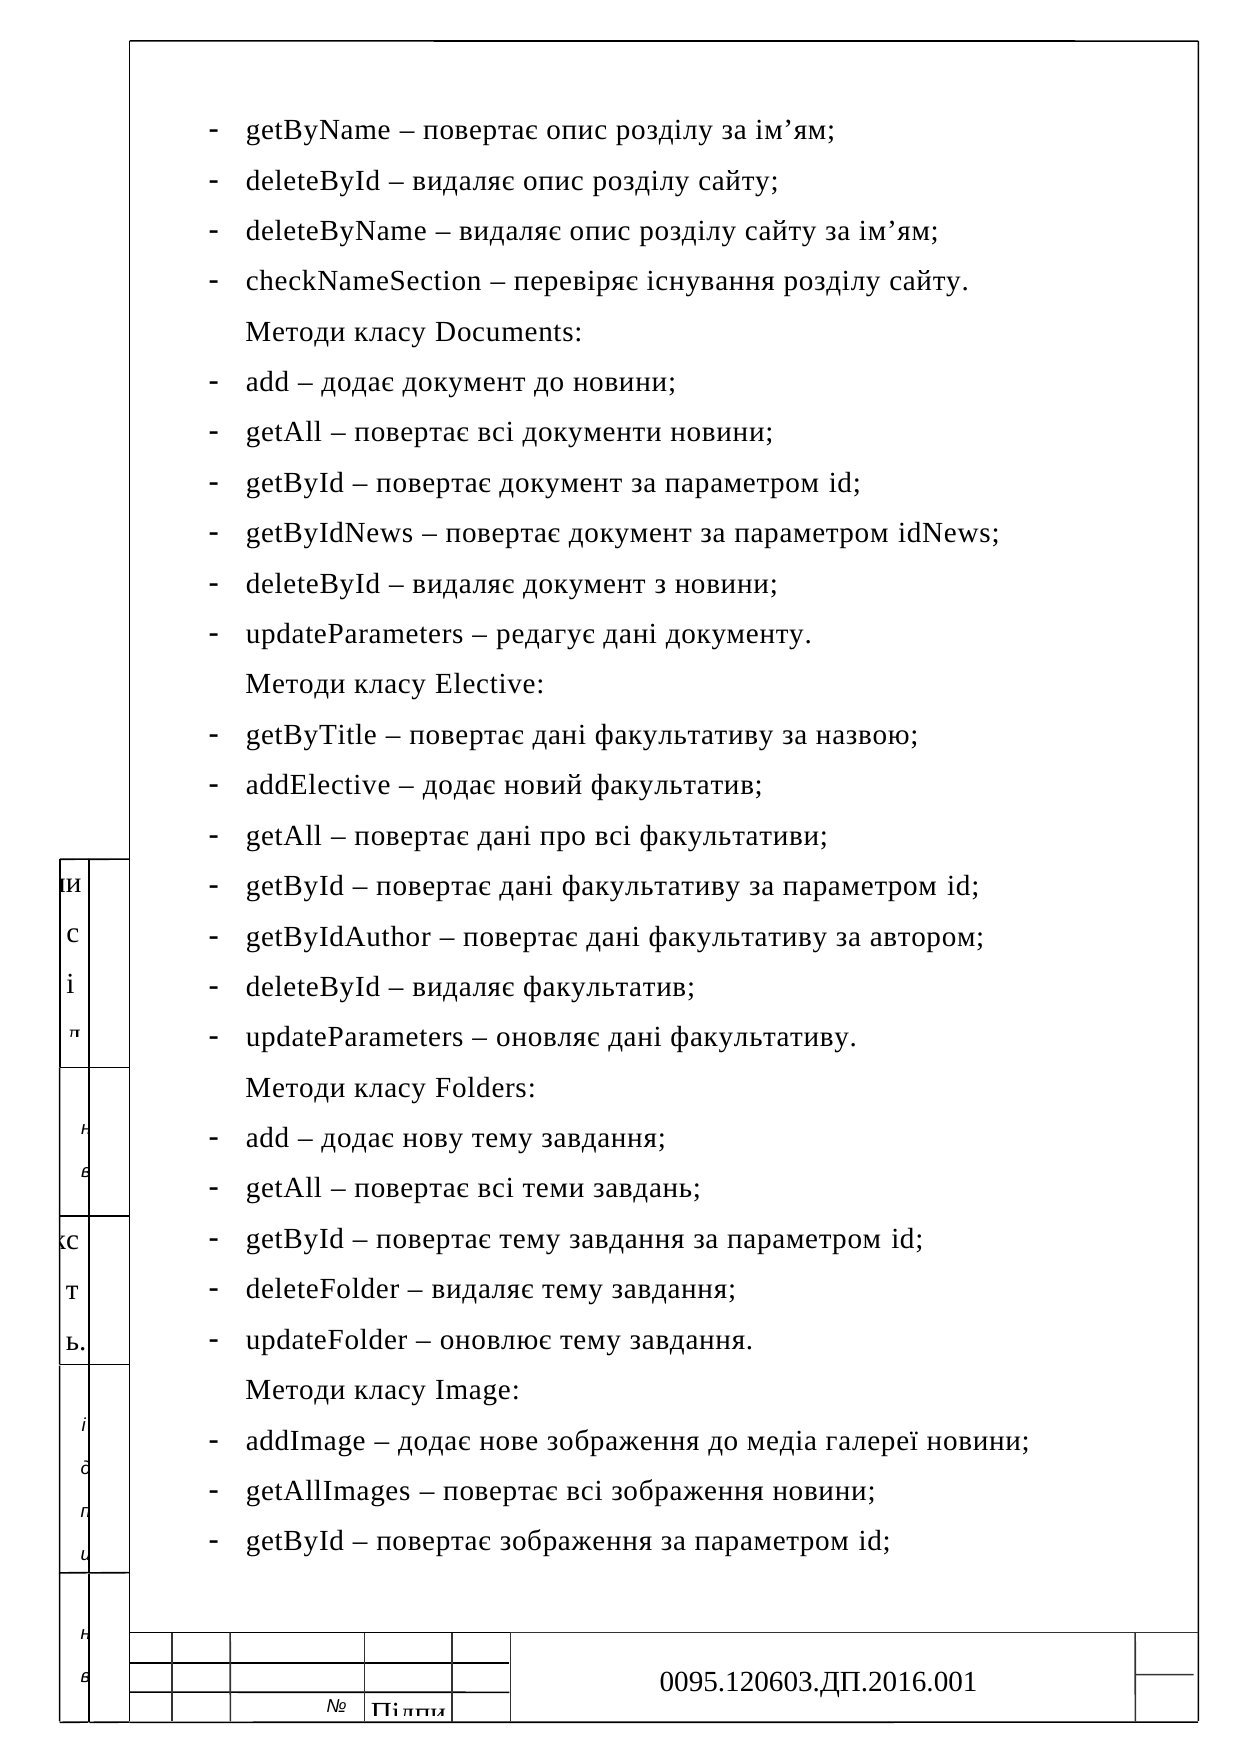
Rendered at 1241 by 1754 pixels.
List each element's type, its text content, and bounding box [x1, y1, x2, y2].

text add – додає документ до новини; [208, 364, 1175, 398]
text getByIdNews – повертає документ за параметром idNews; [208, 515, 1175, 549]
text Методи класу Folders: [186, 1070, 1175, 1103]
text getByIdAuthor – повертає дані факультативу за автором; [208, 919, 1175, 952]
text getById – повертає дані факультативу за параметром id; [208, 868, 1175, 902]
text getAll – повертає всі теми завдань; [208, 1171, 1175, 1204]
text checkNameSection – перевіряє існування розділу сайту. [208, 263, 1175, 297]
text Методи класу Documents: [186, 314, 1175, 347]
text addImage – додає нове зображення до медіа галереї новини; [208, 1423, 1175, 1456]
text deleteById – видаляє опис розділу сайту; [208, 163, 1175, 196]
text getById – повертає зображення за параметром id; [208, 1523, 1175, 1557]
text addElective – додає новий факультатив; [208, 767, 1175, 801]
text getByTitle – повертає дані факультативу за назвою; [208, 717, 1175, 751]
text deleteById – видаляє факультатив; [208, 969, 1175, 1003]
text deleteByName – видаляє опис розділу сайту за ім’ям; [208, 213, 1175, 247]
text Методи класу Elective: [186, 667, 1175, 700]
text getById – повертає документ за параметром id; [208, 465, 1175, 499]
text getAllImages – повертає всі зображення новини; [208, 1473, 1175, 1507]
text updateParameters – редагує дані документу. [208, 616, 1175, 650]
text getByName – повертає опис розділу за ім’ям; [208, 112, 1175, 146]
text deleteById – видаляє документ з новини; [208, 566, 1175, 599]
text getById – повертає тему завдання за параметром id; [208, 1221, 1175, 1255]
text add – додає нову тему завдання; [208, 1120, 1175, 1154]
text getAll – повертає всі документи новини; [208, 414, 1175, 448]
text updateFolder – оновлює тему завдання. [208, 1322, 1175, 1356]
text updateParameters – оновляє дані факультативу. [208, 1019, 1175, 1053]
text getAll – повертає дані про всі факультативи; [208, 818, 1175, 851]
text Методи класу Image: [186, 1372, 1175, 1406]
text deleteFolder – видаляє тему завдання; [208, 1271, 1175, 1305]
